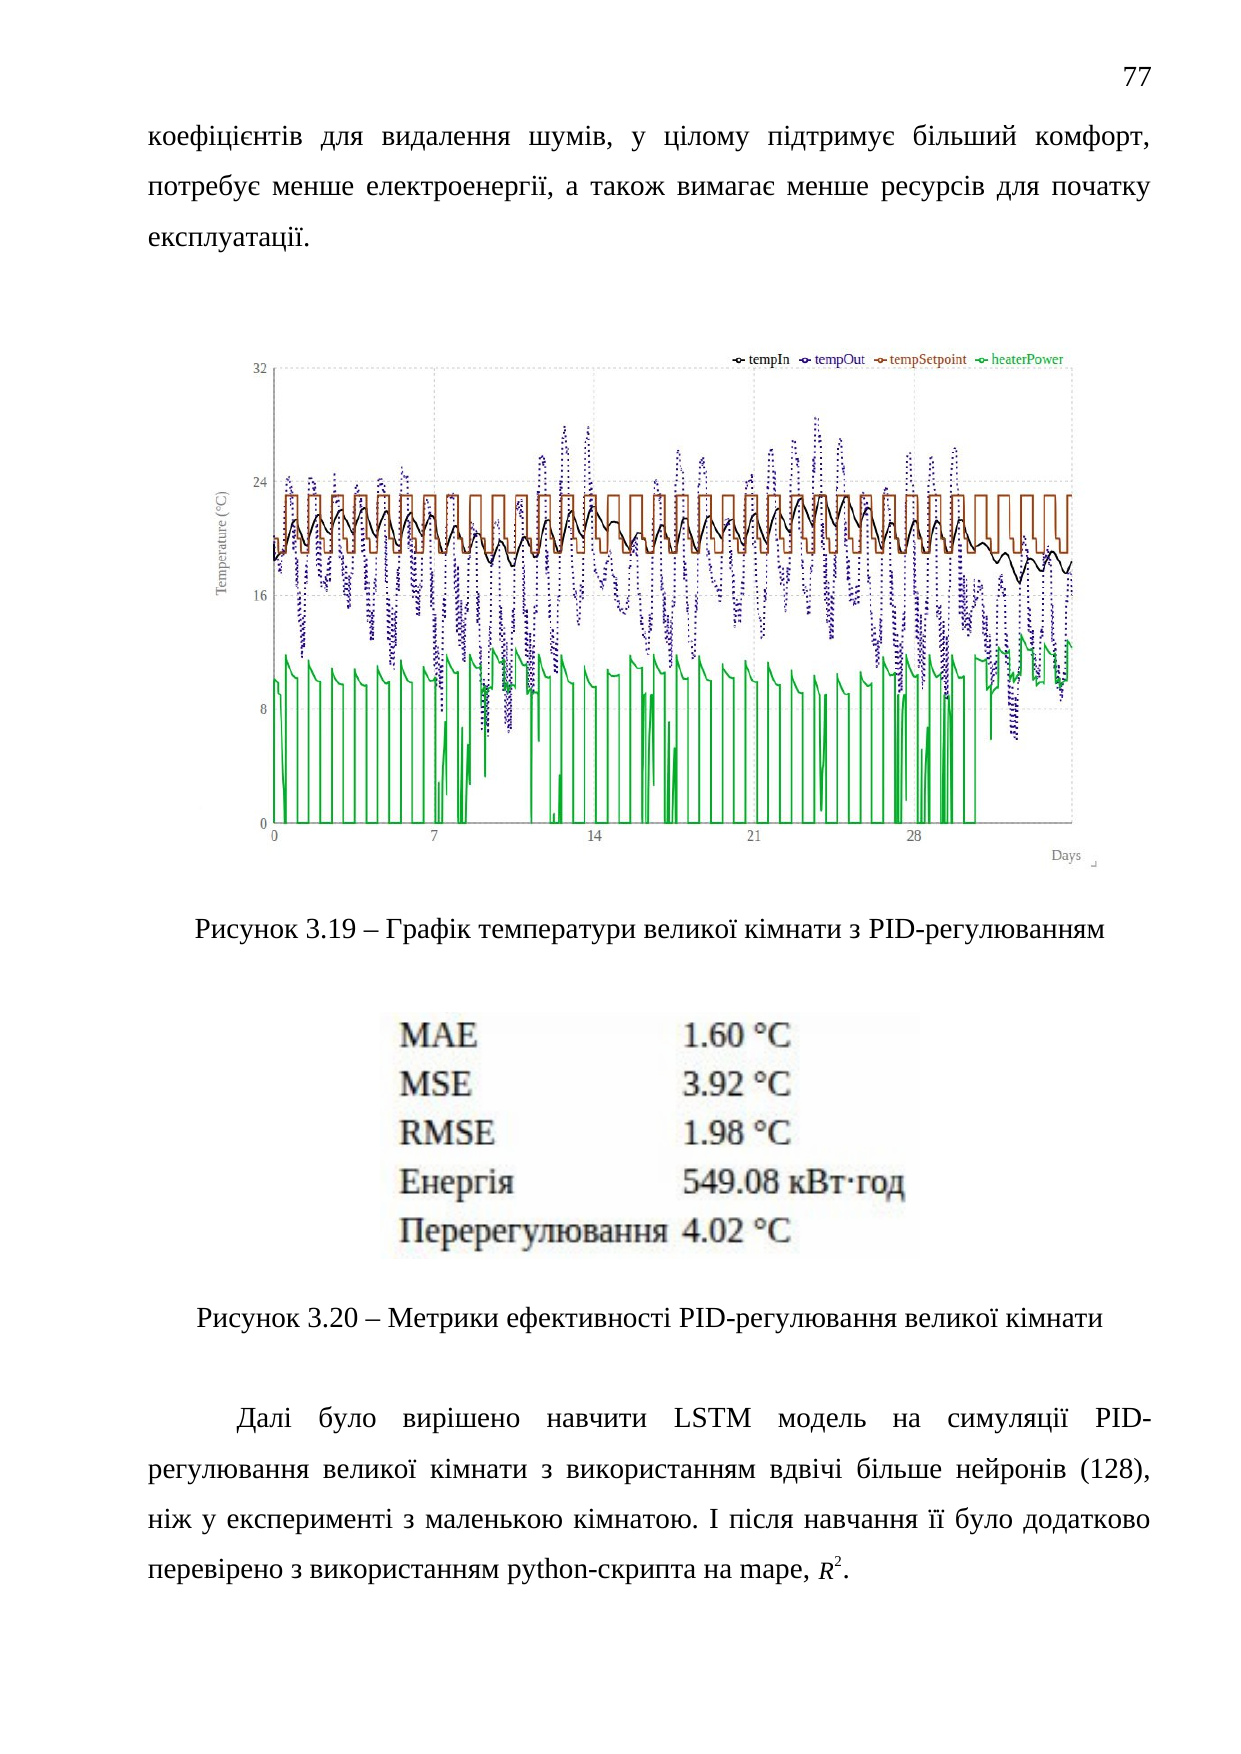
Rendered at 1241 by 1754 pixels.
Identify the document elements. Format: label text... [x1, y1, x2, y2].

text Рисунок 3.20 – Метрики ефективності PID-регулювання великої кімнати [148, 1300, 1152, 1334]
picture [195, 319, 1105, 870]
picture [379, 1012, 920, 1259]
text Рисунок 3.19 – Графік температури великої кімнати з PID-регулюванням [148, 912, 1152, 945]
text Далі було вирішено навчити LSTM модель на симуляції PID-регулювання великої кімнати з використанням вдвічі більше нейронів (128), ніж у експерименті з маленькою кімнатою. І після навчання її було додатково перевірено з використанням python-скрипта на mape, . [148, 1401, 1152, 1585]
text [148, 118, 1152, 252]
